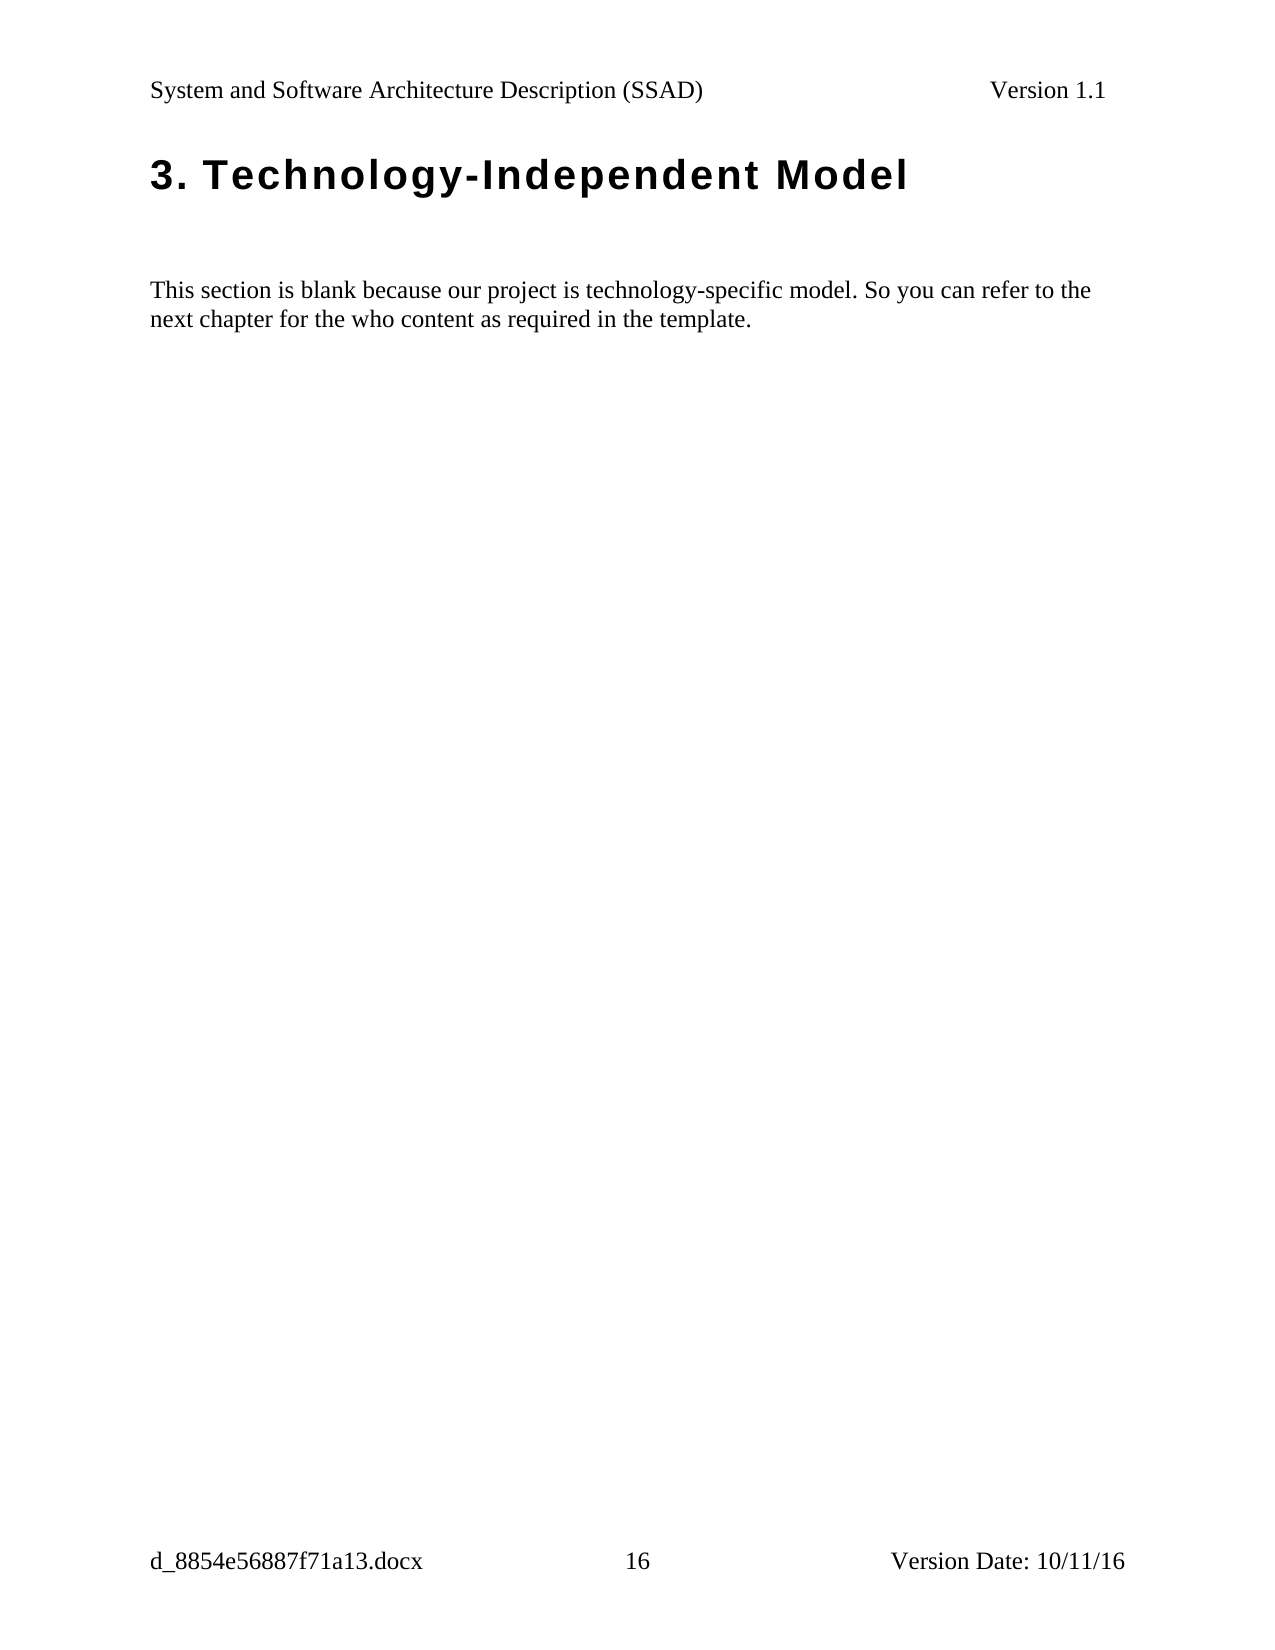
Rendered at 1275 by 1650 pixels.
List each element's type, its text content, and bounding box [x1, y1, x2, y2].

text This section is blank because our project is technology-specific model. So you can refer to the next chapter for the who content as required in the template. [150, 275, 1125, 332]
subtitle Technology-Independent Model [150, 150, 1125, 198]
